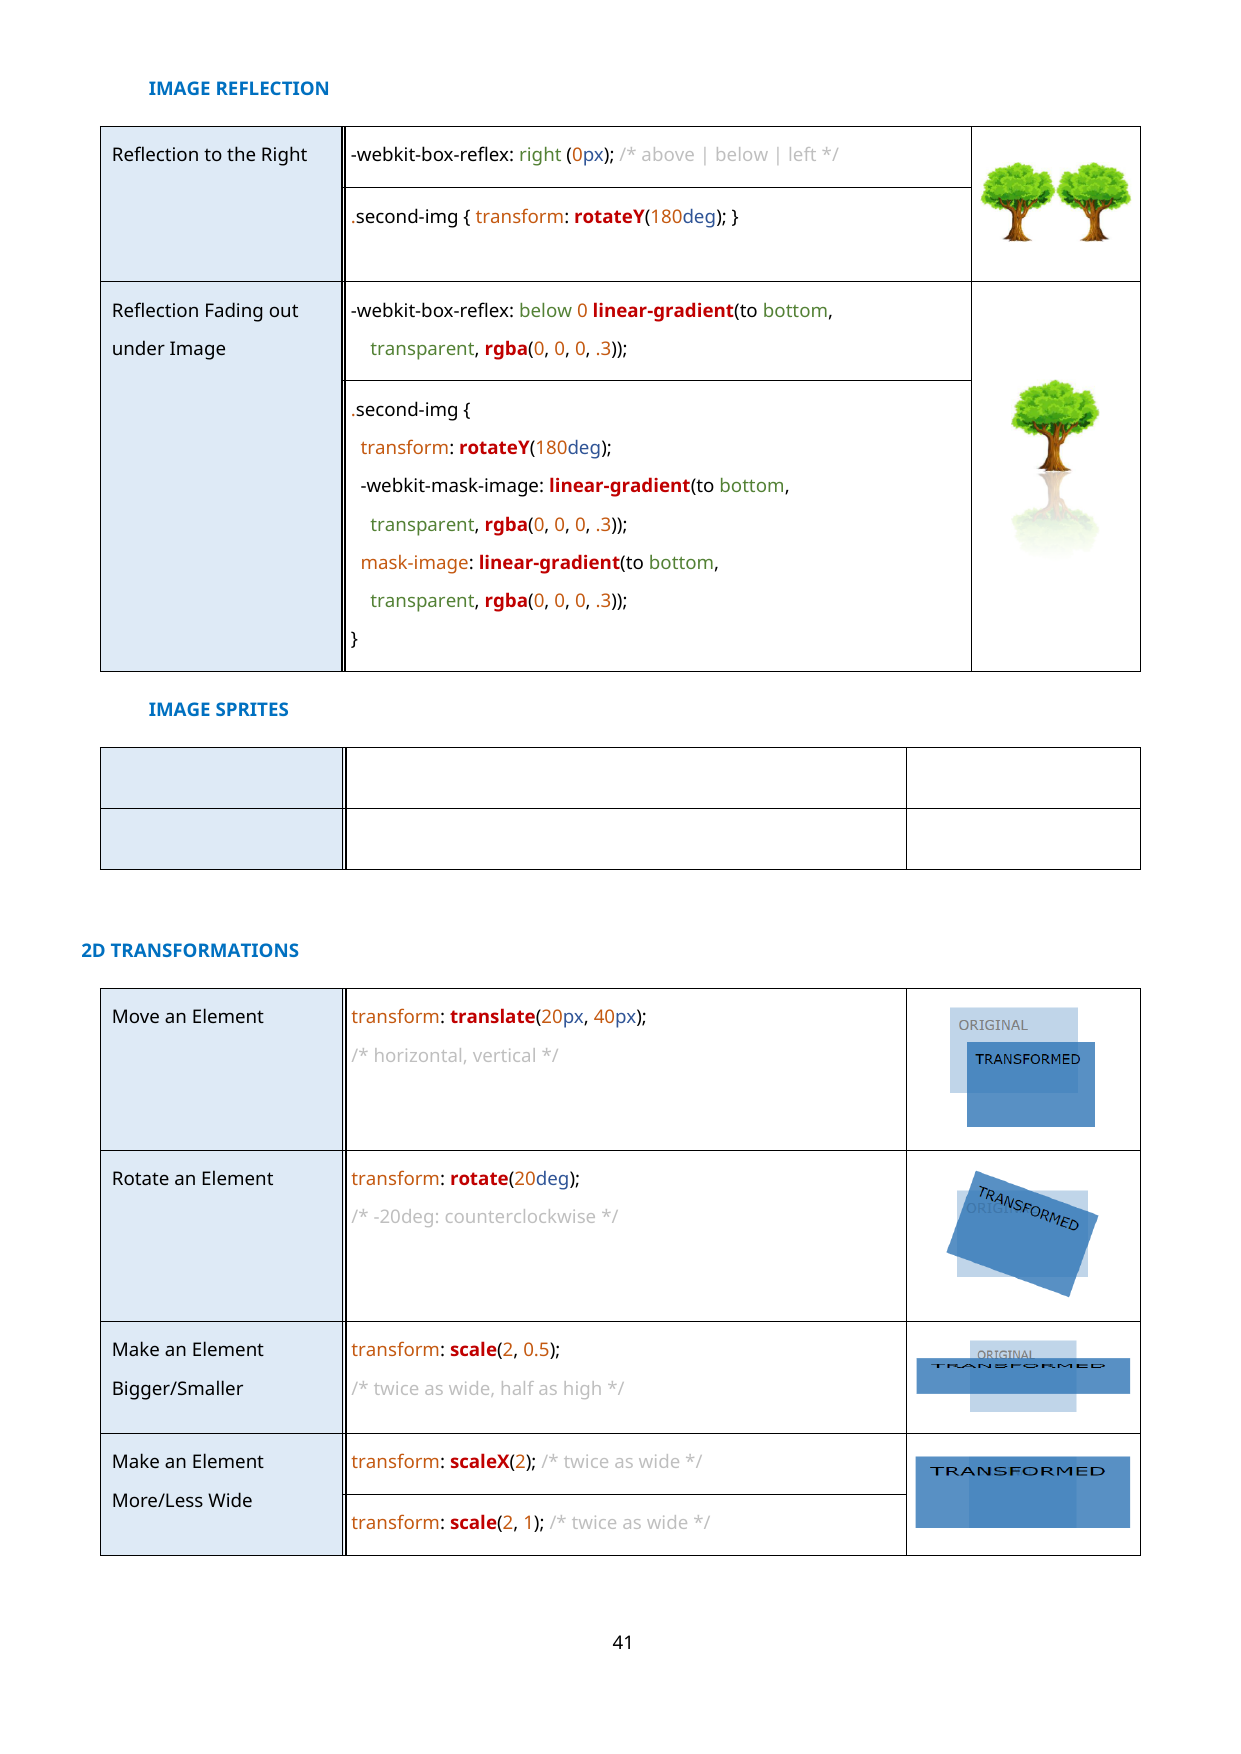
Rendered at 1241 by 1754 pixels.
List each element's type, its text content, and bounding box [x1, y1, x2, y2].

picture [941, 1165, 1104, 1302]
table_cell .second-img { transform: rotateY(180deg); } [346, 188, 971, 281]
table_header -webkit-box-reflex: right (0px); /* above | below | left */ [346, 127, 971, 187]
picture [1008, 377, 1102, 571]
subtitle IMAGE SPRITES [148, 696, 1165, 722]
subtitle 2D TRANSFORMATIONS [81, 938, 1165, 963]
table_cell transform: scaleX(2); /* twice as wide */ [347, 1434, 906, 1494]
table_cell Make an Element Bigger/Smaller [101, 1322, 342, 1433]
table_cell Reflection Fading out under Image [101, 282, 341, 671]
table_cell transform: scale(2, 0.5); /* twice as wide, half as high */ [347, 1322, 906, 1433]
table_cell transform: rotate(20deg); /* -20deg: counterclockwise */ [347, 1151, 906, 1321]
table_cell -webkit-box-reflex: below 0 linear-gradient(to bottom, transparent, rgba(0, 0, 0, .3)); [346, 282, 971, 380]
table_cell transform: scale(2, 1); /* twice as wide */ [347, 1495, 906, 1555]
table_cell [907, 1434, 1140, 1555]
table_header Move an Element [101, 989, 342, 1150]
table_cell [907, 1322, 1140, 1433]
table_header transform: translate(20px, 40px); /* horizontal, vertical */ [347, 989, 906, 1150]
table_cell [907, 1151, 1140, 1321]
table_header Reflection to the Right [101, 127, 341, 281]
table_header [347, 748, 906, 808]
table_cell [347, 809, 906, 869]
picture [912, 1453, 1133, 1531]
table_cell Rotate an Element [101, 1151, 342, 1321]
subtitle IMAGE REFLECTION [148, 75, 1165, 101]
picture [947, 1003, 1098, 1131]
table_cell [101, 809, 342, 869]
table_cell Make an Element More/Less Wide [101, 1434, 342, 1555]
table_cell [907, 809, 1140, 869]
table_header [907, 989, 1140, 1150]
picture [977, 159, 1134, 243]
table_header [972, 127, 1140, 281]
table_header [907, 748, 1140, 808]
table_cell [972, 282, 1140, 671]
table_header [101, 748, 342, 808]
picture [913, 1336, 1132, 1414]
table_cell .second-img { transform: rotateY(180deg); -webkit-mask-image: linear-gradient(to bottom, transparent, rgba(0, 0, 0, .3)); mask-image: linear-gradient(to bottom, transparent, rgba(0, 0, 0, .3)); } [346, 381, 971, 671]
